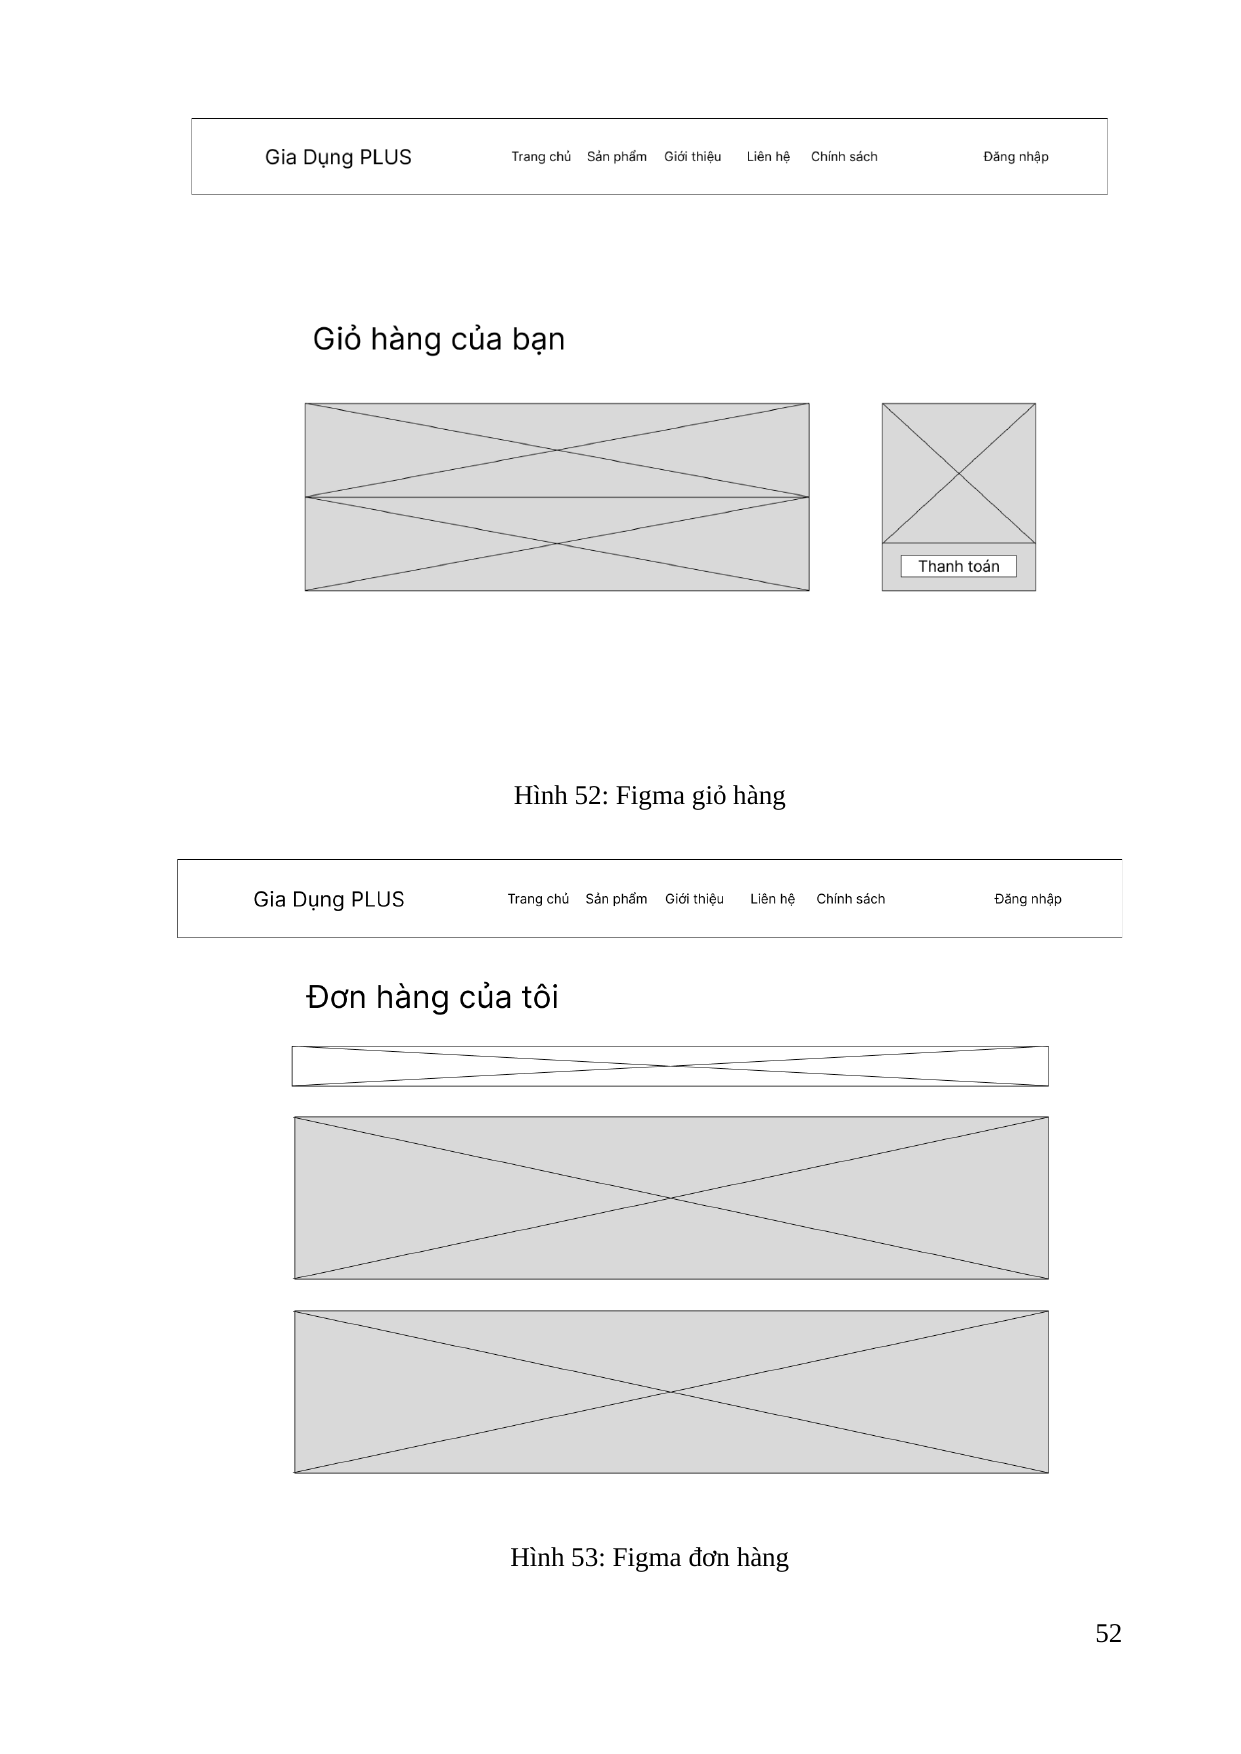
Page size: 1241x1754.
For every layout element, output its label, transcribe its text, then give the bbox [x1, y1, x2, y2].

text Hình 53: Figma đơn hàng [177, 1541, 1122, 1572]
picture [177, 859, 1123, 1532]
picture [191, 118, 1108, 770]
text Hình 52: Figma giỏ hàng [177, 779, 1122, 810]
